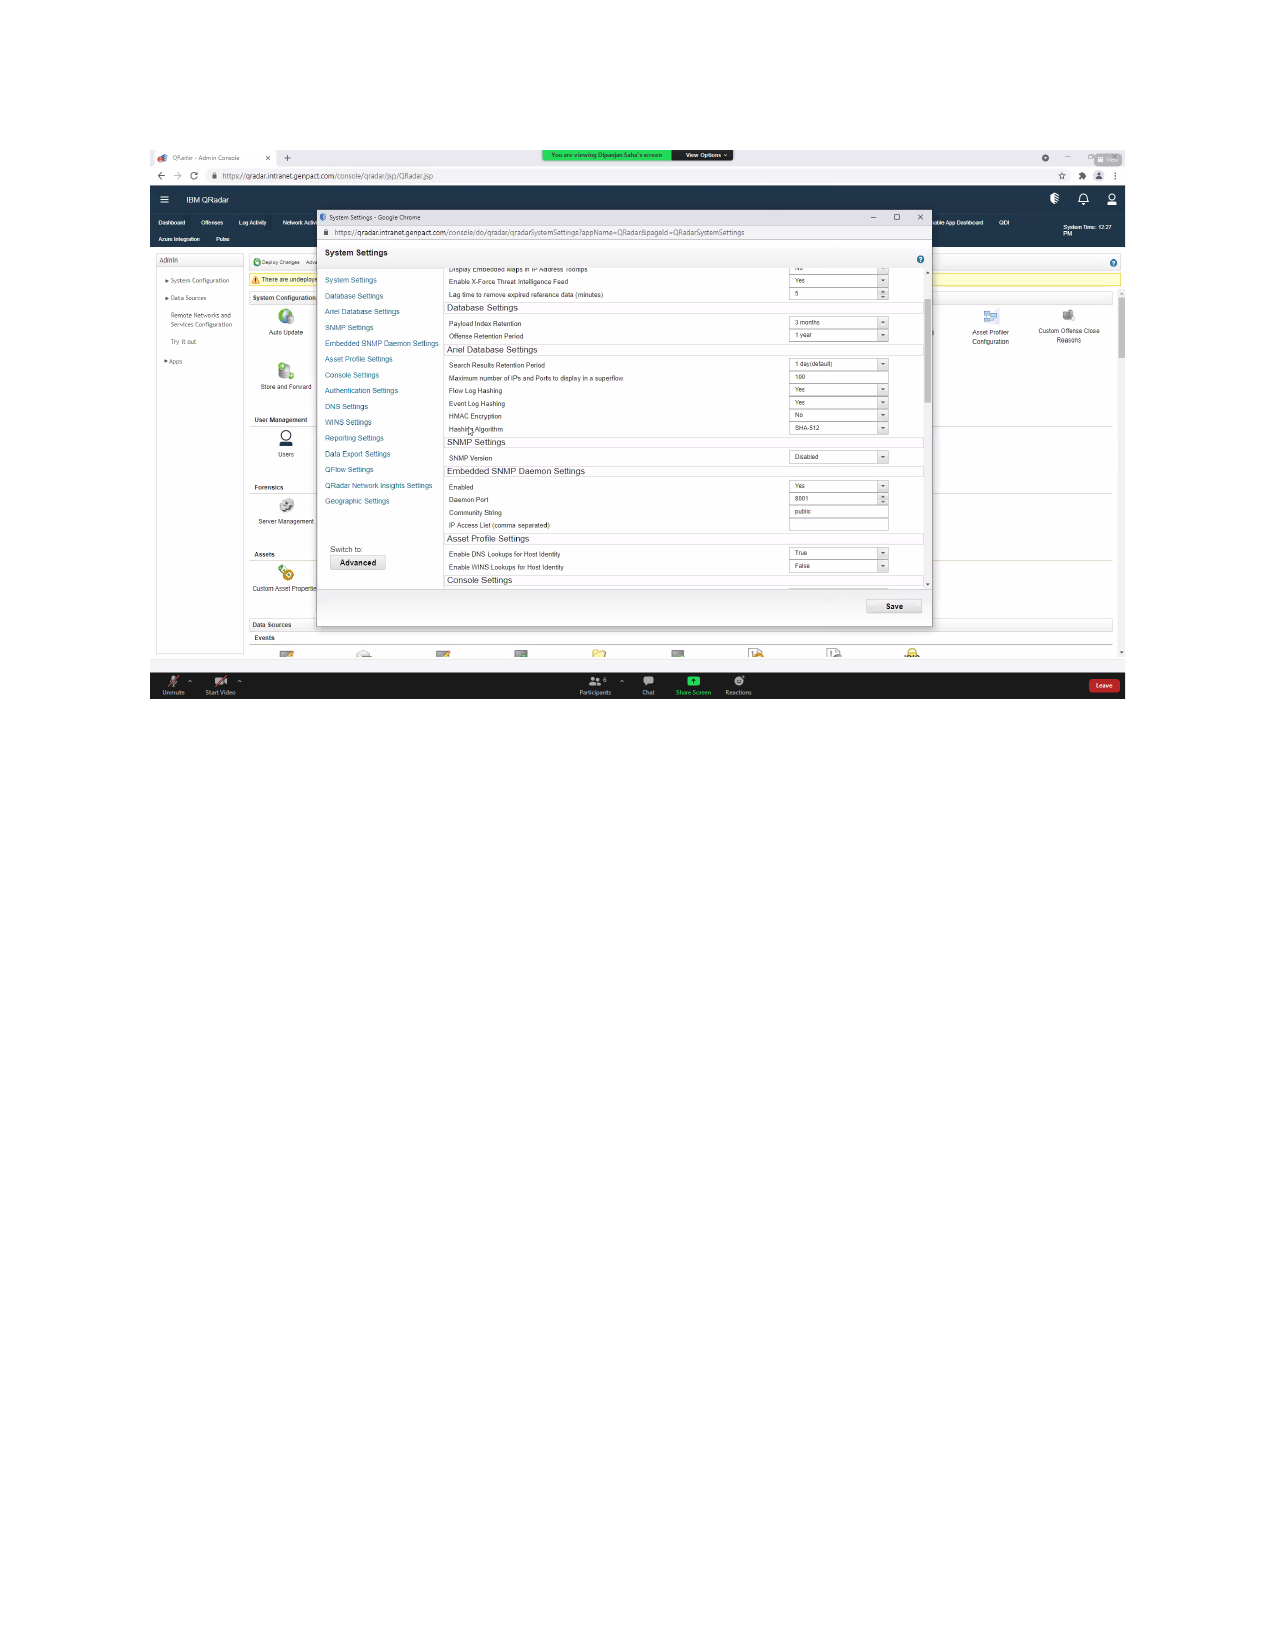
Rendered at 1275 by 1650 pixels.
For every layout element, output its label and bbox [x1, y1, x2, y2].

picture [150, 150, 1125, 699]
